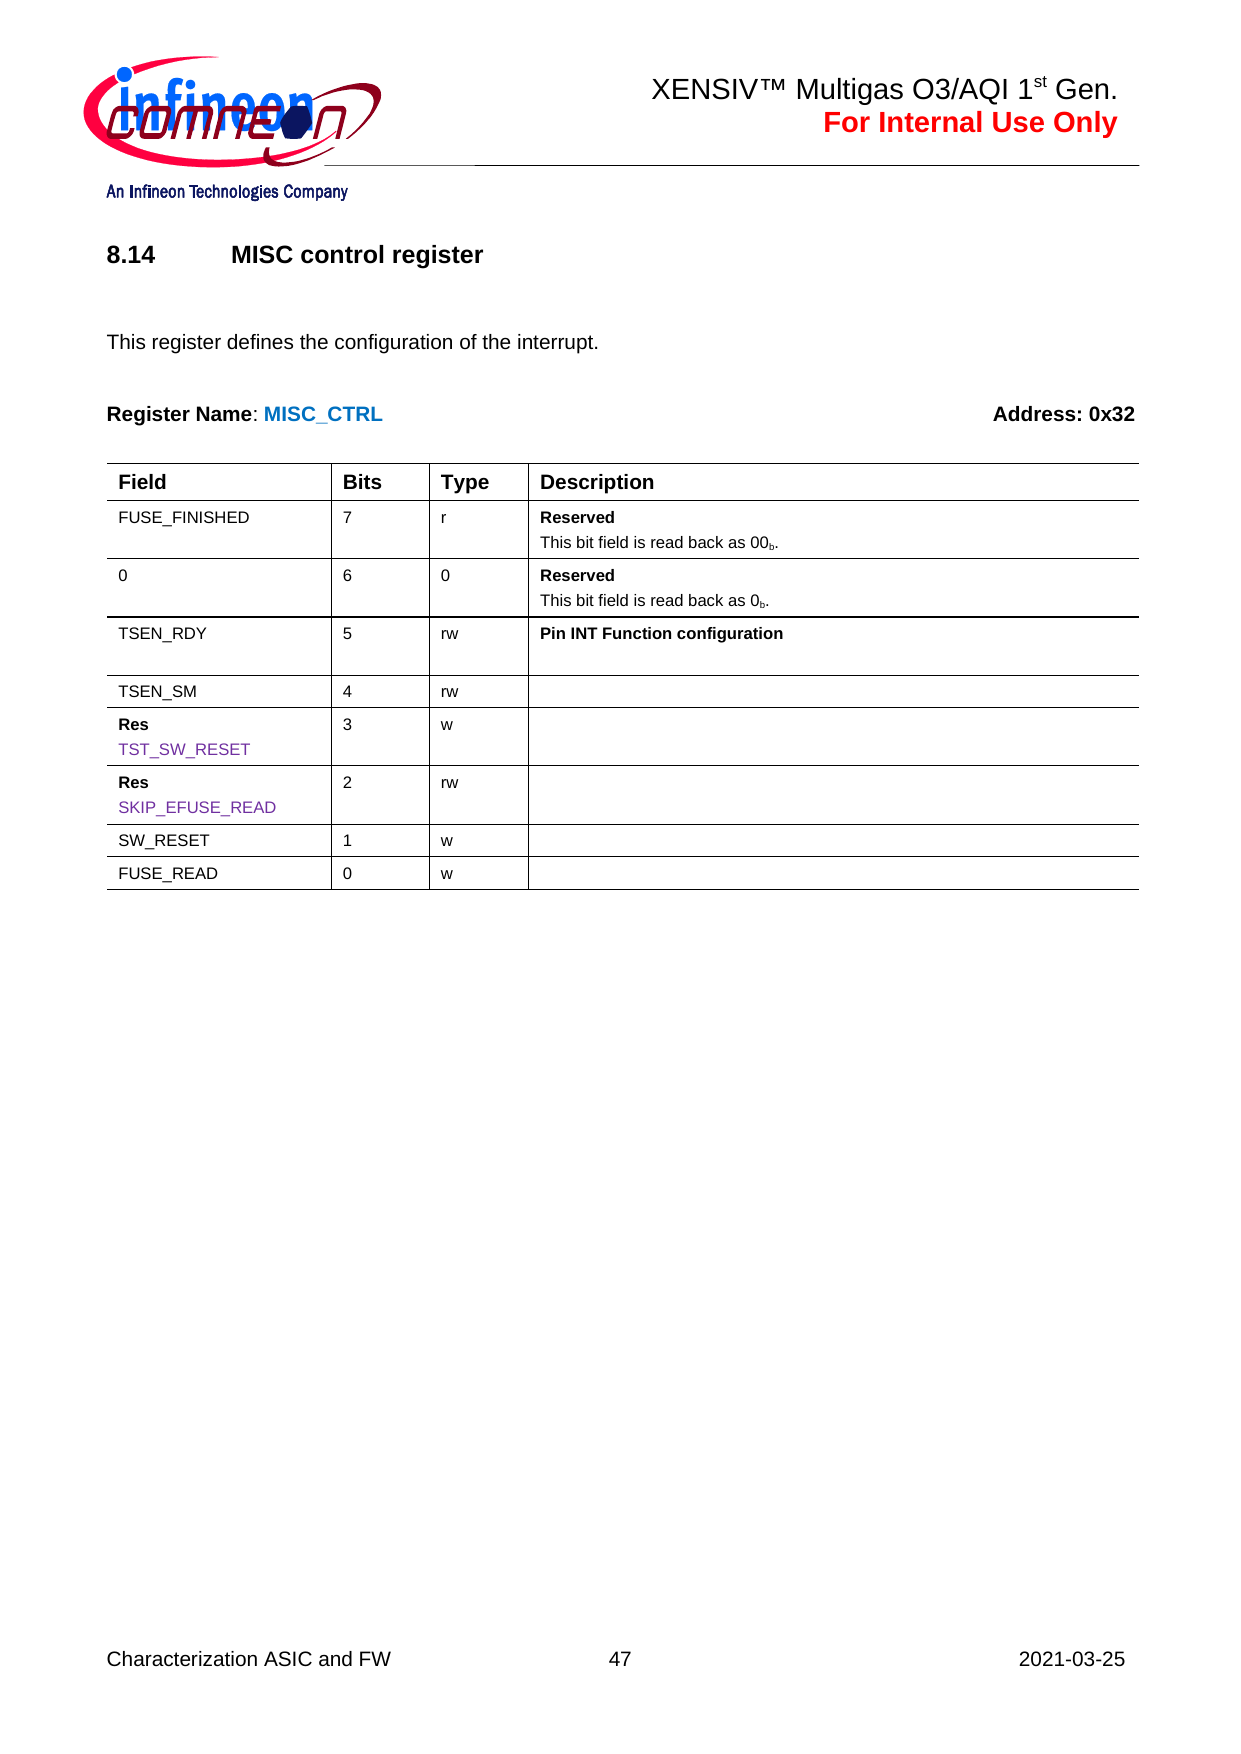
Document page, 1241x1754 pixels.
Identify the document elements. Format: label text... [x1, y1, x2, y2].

table_cell TSEN_RDY [107, 618, 331, 674]
table_cell rw [430, 766, 528, 823]
table_cell w [430, 857, 528, 889]
table_cell 0 [107, 559, 331, 616]
table_cell r [430, 501, 528, 558]
table_cell 0 [332, 857, 429, 889]
subtitle MISC control register [106, 240, 1140, 269]
table_cell Reserved This bit field is read back as 0b. [529, 559, 1139, 616]
table_cell rw [430, 618, 528, 674]
table_cell 1 [332, 825, 429, 856]
table_cell 0 [430, 559, 528, 616]
table_cell TSEN_SM [107, 676, 331, 707]
table_cell 6 [332, 559, 429, 616]
table_cell [529, 825, 1139, 856]
table_cell Pin INT Function configuration [529, 618, 1139, 674]
table_cell 3 [332, 708, 429, 765]
table_cell 5 [332, 618, 429, 674]
table_cell 7 [332, 501, 429, 558]
text Register Name: MISC_CTRL Address: 0x32 [106, 402, 1140, 426]
table_cell w [430, 708, 528, 765]
table_header Bits [332, 464, 429, 500]
table_cell Res TST_SW_RESET [107, 708, 331, 765]
table_cell w [430, 825, 528, 856]
table_cell 2 [332, 766, 429, 823]
table_cell SW_RESET [107, 825, 331, 856]
table_header Description [529, 464, 1139, 500]
text This register defines the configuration of the interrupt. [106, 330, 1140, 354]
table_cell FUSE_FINISHED [107, 501, 331, 558]
table_cell Res SKIP_EFUSE_READ [107, 766, 331, 823]
table_cell Reserved This bit field is read back as 00b. [529, 501, 1139, 558]
table_cell 4 [332, 676, 429, 707]
table_cell [529, 857, 1139, 889]
table_cell [529, 708, 1139, 765]
table_header Field [107, 464, 331, 500]
table_cell [529, 676, 1139, 707]
table_cell rw [430, 676, 528, 707]
table_cell [529, 766, 1139, 823]
table_cell FUSE_READ [107, 857, 331, 889]
table_header Type [430, 464, 528, 500]
